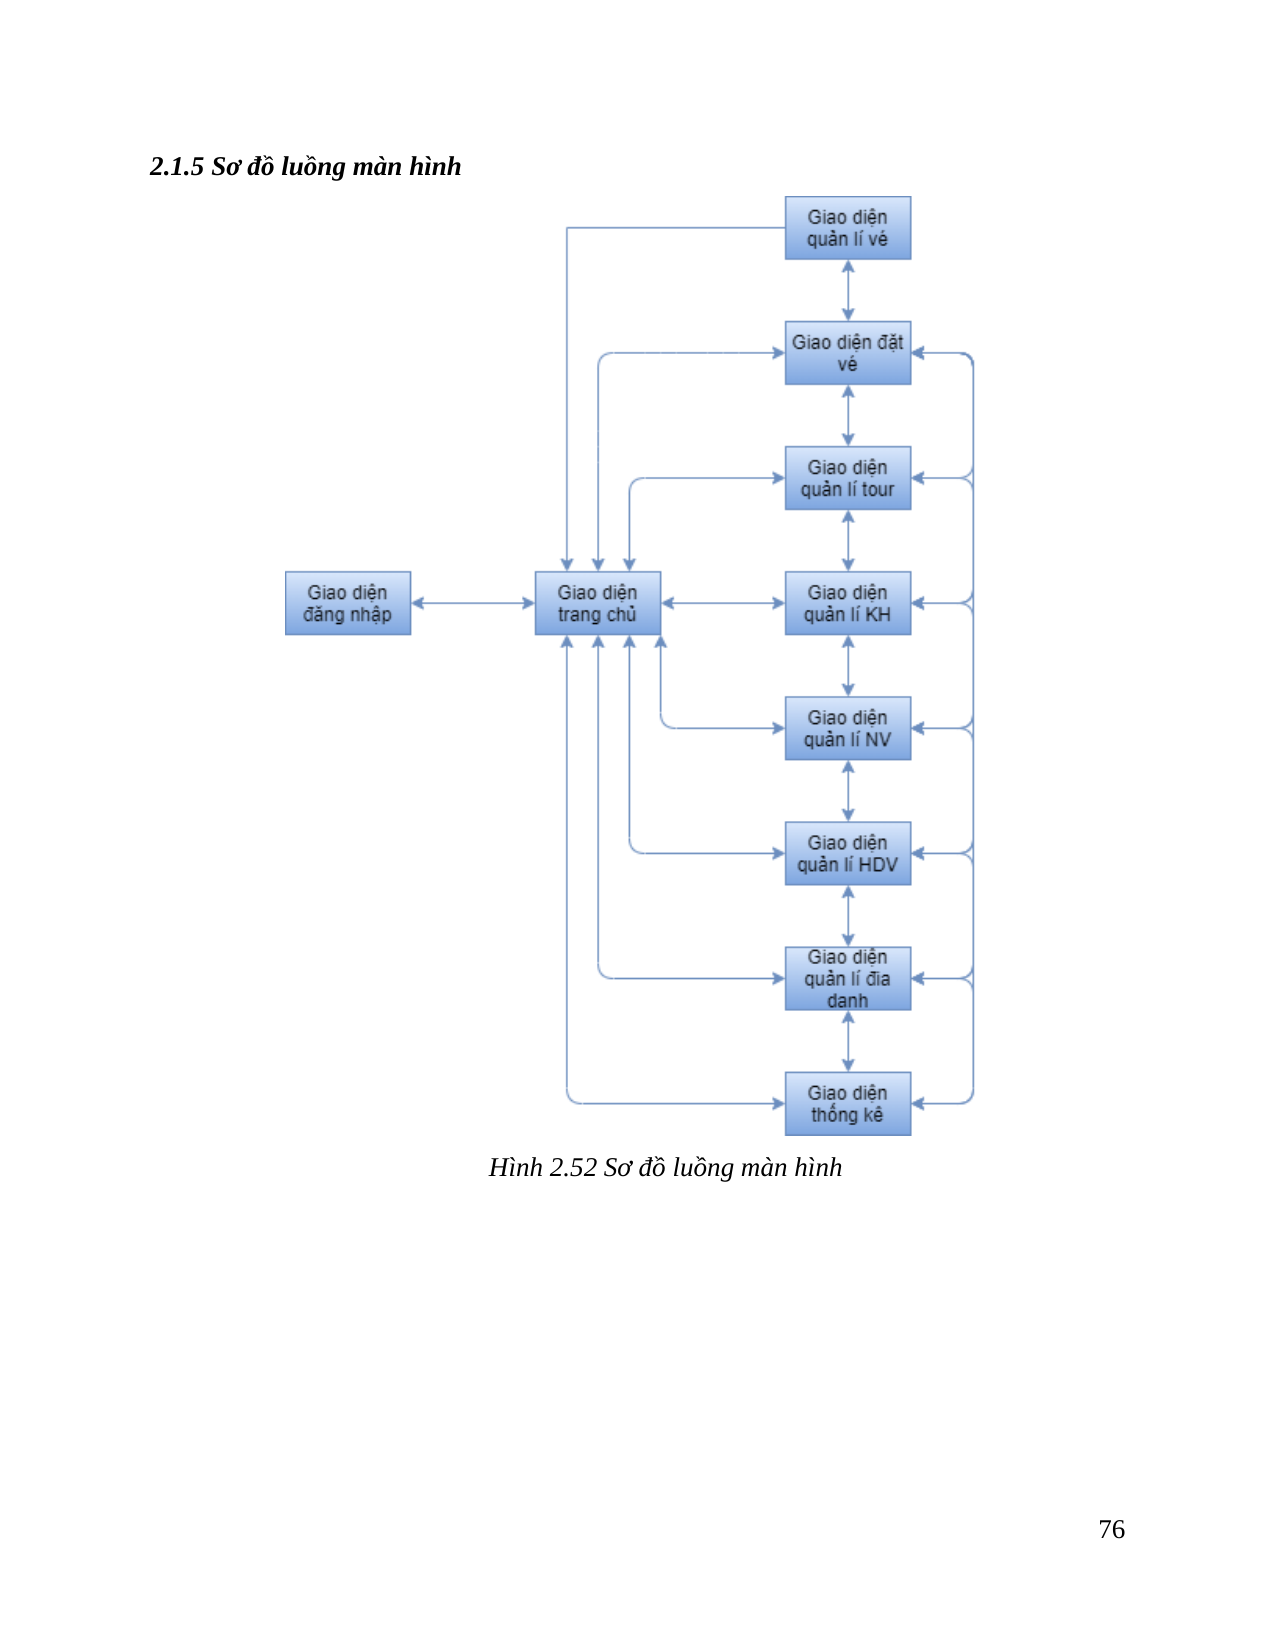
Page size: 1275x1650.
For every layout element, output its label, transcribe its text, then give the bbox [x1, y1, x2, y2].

text Hình 2.52 Sơ đồ luồng màn hình [150, 1151, 1125, 1182]
picture [285, 196, 990, 1136]
subtitle Sơ đồ luồng màn hình [150, 150, 1125, 181]
